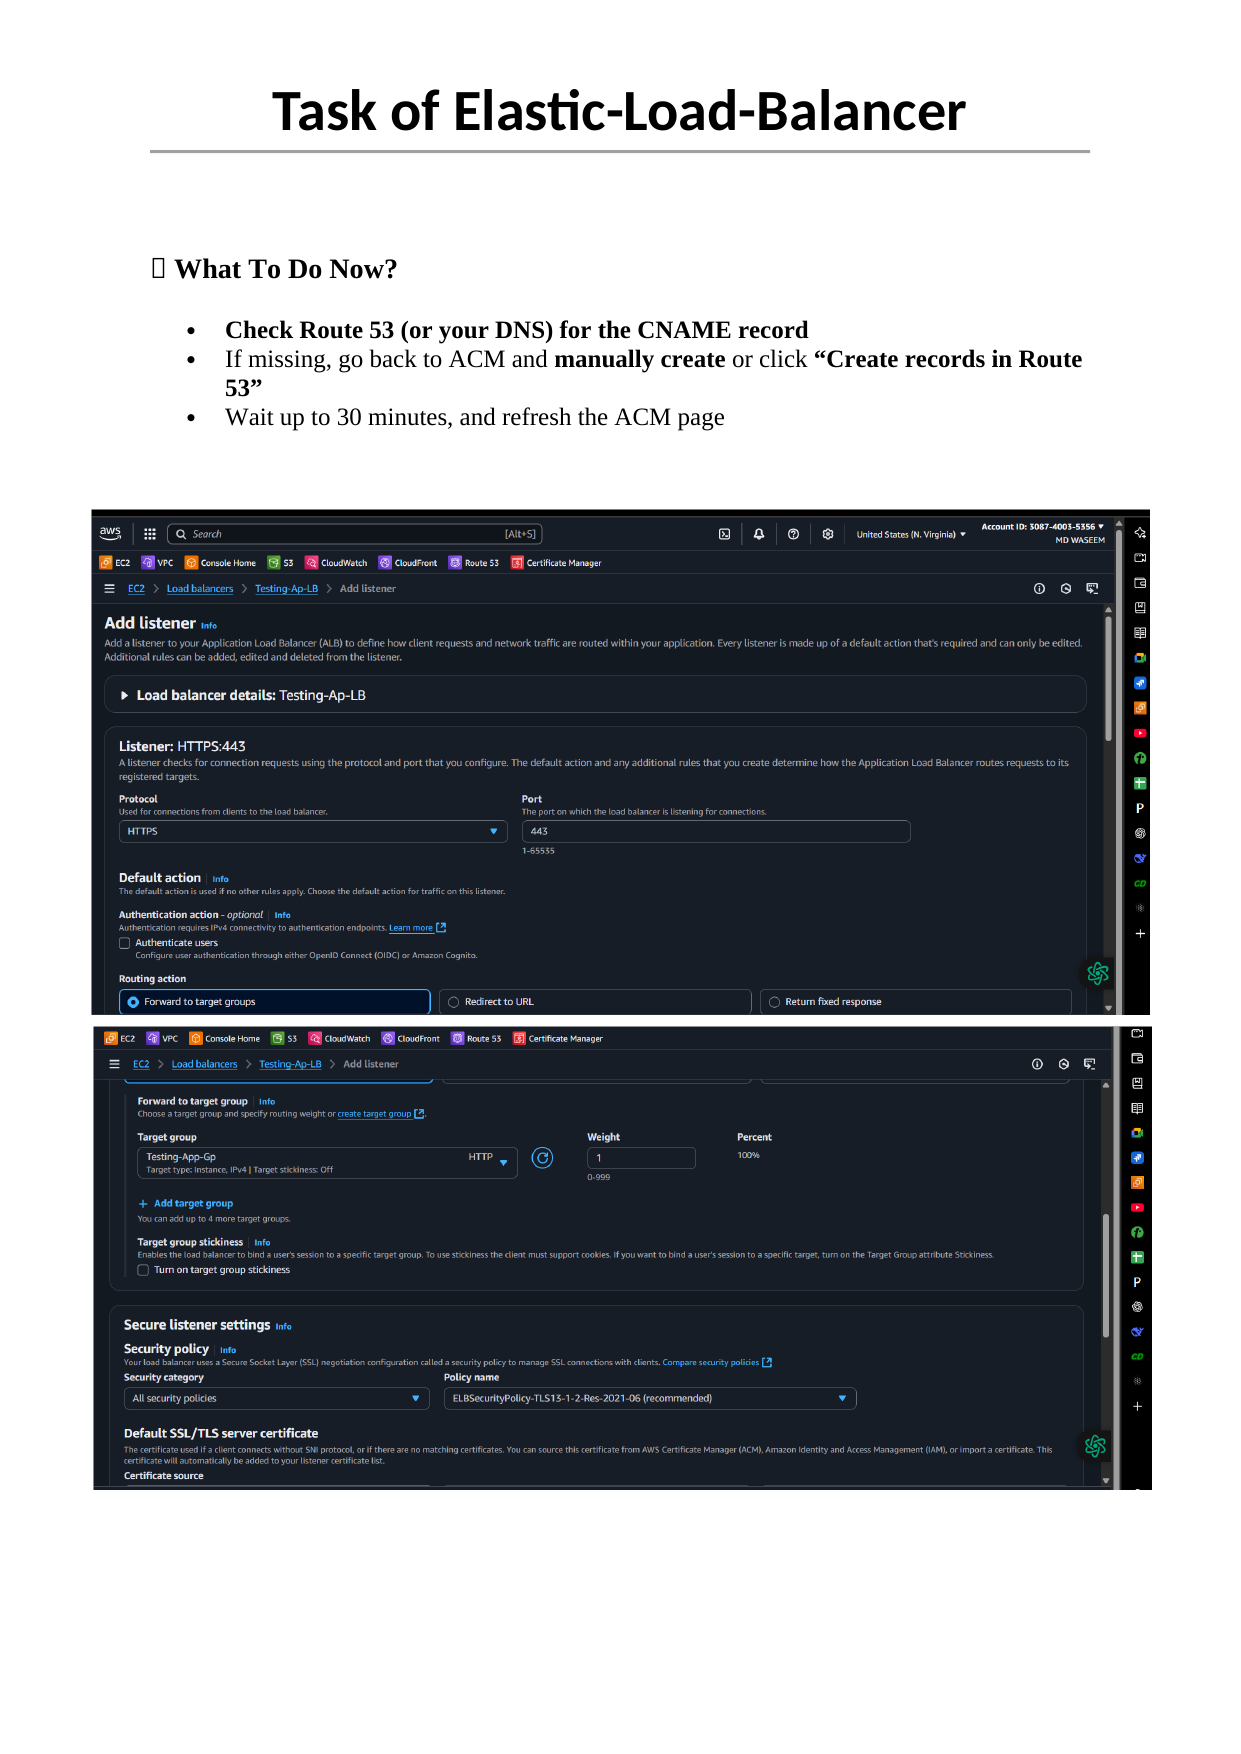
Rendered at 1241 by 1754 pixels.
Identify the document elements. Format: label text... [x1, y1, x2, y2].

list Wait up to 30 minutes, and refresh the ACM page [187, 402, 1090, 431]
list If missing, go back to ACM and manually create or click “Create records in Route 53” [187, 344, 1090, 402]
picture [91, 1024, 1153, 1492]
list Check Route 53 (or your DNS) for the CNAME record [187, 316, 1090, 344]
text 📌 What To Do Now? [150, 210, 1090, 286]
picture [89, 507, 1152, 1017]
